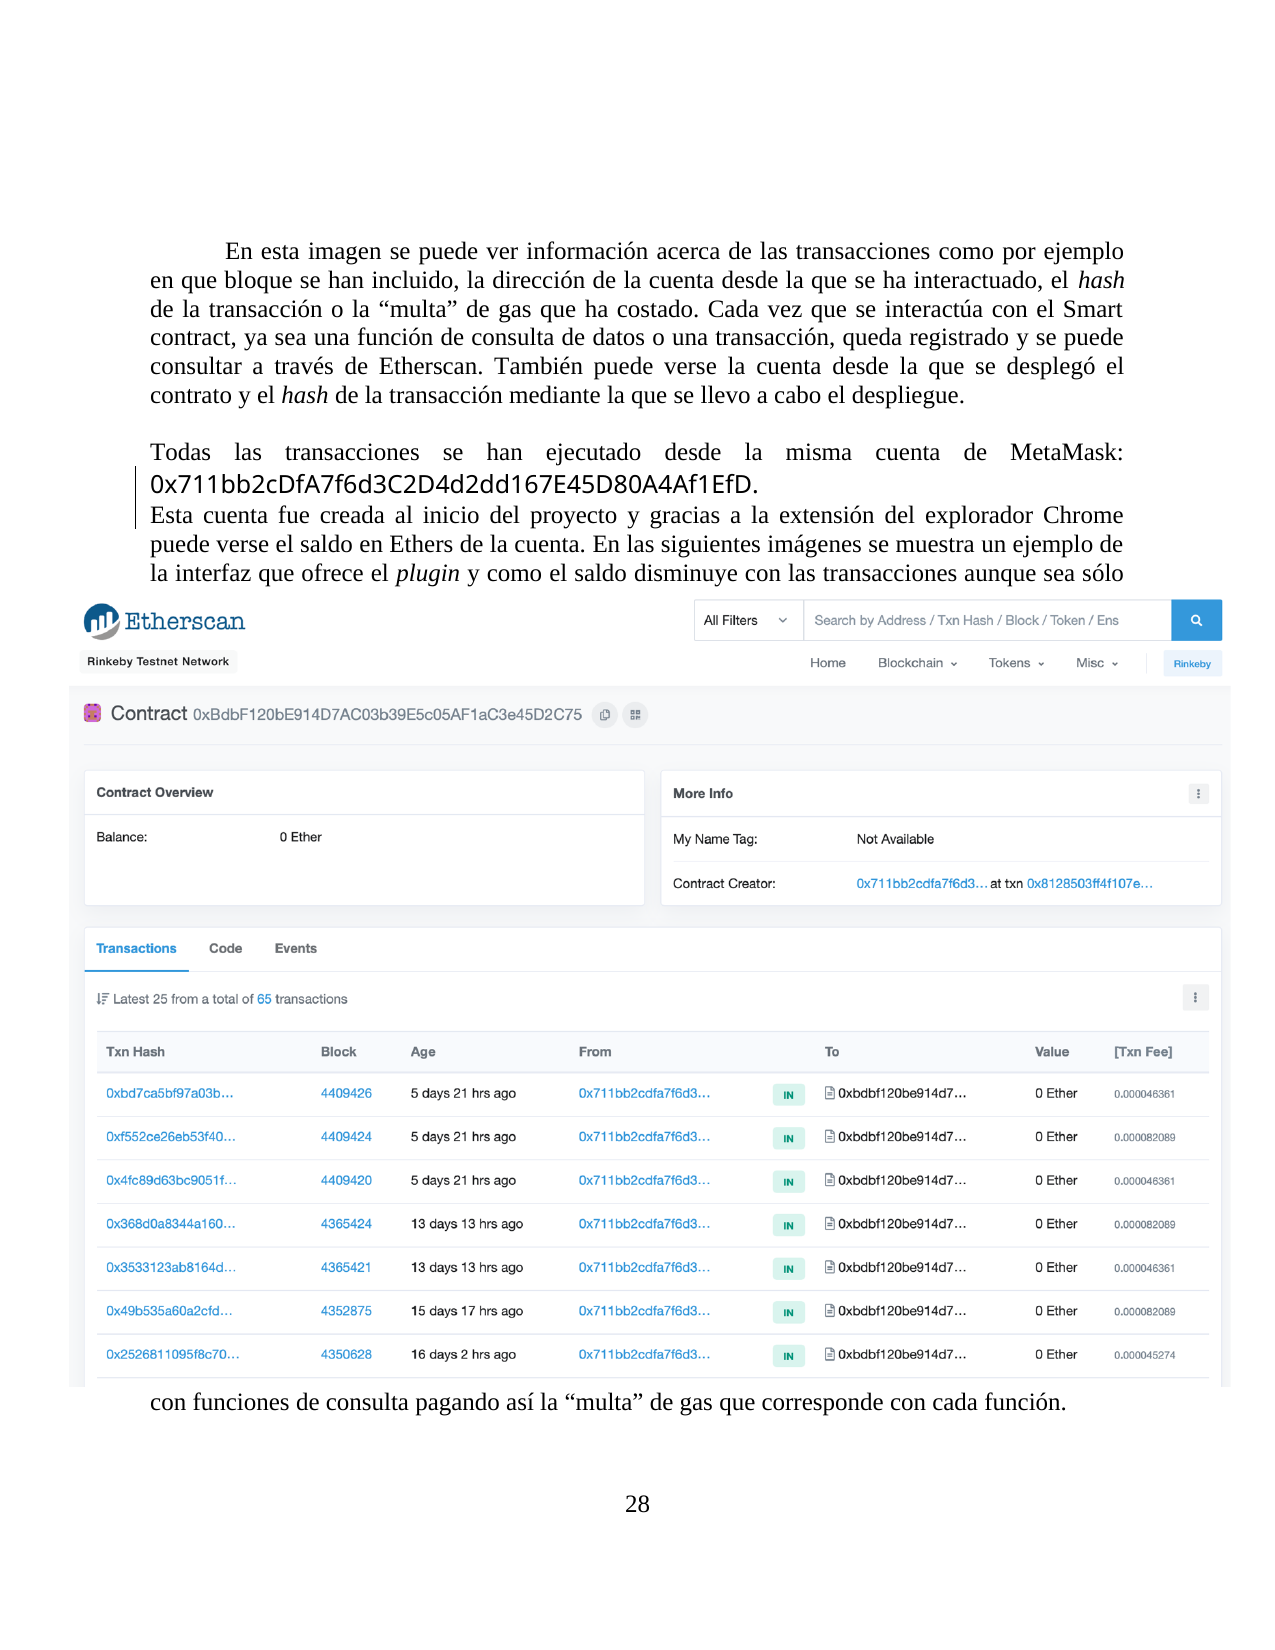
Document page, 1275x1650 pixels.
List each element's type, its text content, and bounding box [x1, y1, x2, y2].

text Esta cuenta fue creada al inicio del proyecto y gracias a la extensión del explorador Chrome puede verse el saldo en Ethers de la cuenta. En las siguientes imágenes se muestra un ejemplo de la interfaz que ofrece el plugin y como el saldo disminuye con las transacciones aunque sea sólo con funciones de consulta pagando así la “multa” de gas que corresponde con cada función. [150, 500, 1125, 591]
text Todas las transacciones se han ejecutado desde la misma cuenta de MetaMask: 0x711bb2cDfA7f6d3C2D4d2dd167E45D80A4Af1EfD. [150, 437, 1125, 500]
text En esta imagen se puede ver información acerca de las transacciones como por ejemplo en que bloque se han incluido, la dirección de la cuenta desde la que se ha interactuado, el hash de la transacción o la “multa” de gas que ha costado. Cada vez que se interactúa con el Smart contract, ya sea una función de consulta de datos o una transacción, queda registrado y se puede consultar a través de Etherscan. También puede verse la cuenta desde la que se desplegó el contrato y el hash de la transacción mediante la que se llevo a cabo el despliegue. [150, 236, 1125, 409]
picture [69, 591, 1231, 1387]
text Esta cuenta fue creada al inicio del proyecto y gracias a la extensión del explorador Chrome puede verse el saldo en Ethers de la cuenta. En las siguientes imágenes se muestra un ejemplo de la interfaz que ofrece el plugin y como el saldo disminuye con las transacciones aunque sea sólo con funciones de consulta pagando así la “multa” de gas que corresponde con cada función. [150, 1387, 1125, 1416]
